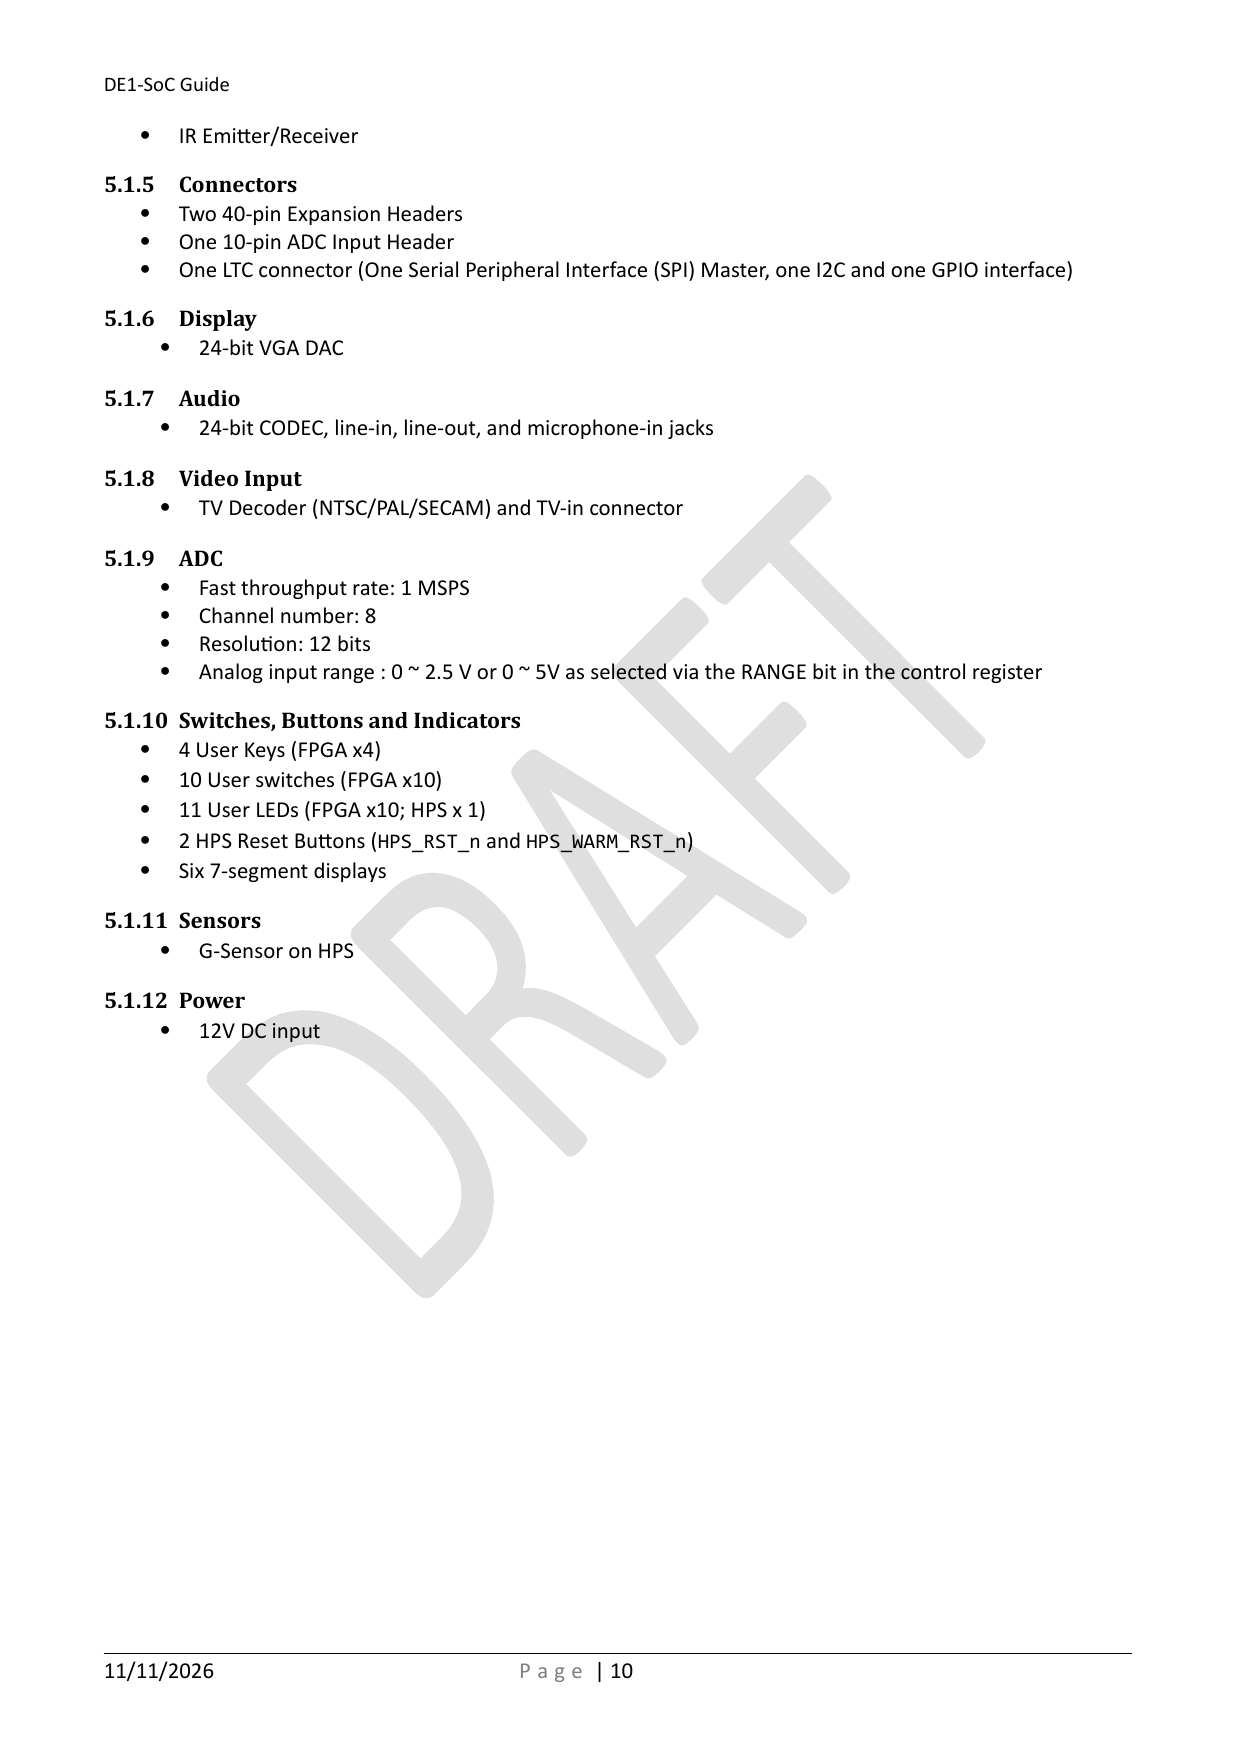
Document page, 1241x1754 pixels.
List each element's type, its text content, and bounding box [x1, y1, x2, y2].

list Six 7-segment displays [141, 856, 1132, 884]
list G-Sensor on HPS [161, 936, 1132, 964]
list Resolution: 12 bits [161, 629, 1132, 657]
list 12V DC input [161, 1016, 1132, 1044]
subtitle Power [103, 987, 1132, 1014]
list 2 HPS Reset Buttons (HPS_RST_n and HPS_WARM_RST_n) [141, 826, 1132, 854]
list Fast throughput rate: 1 MSPS [161, 573, 1132, 601]
subtitle Display [103, 304, 1132, 331]
subtitle ADC [103, 544, 1132, 571]
list 24-bit VGA DAC [161, 333, 1132, 361]
subtitle Switches, Buttons and Indicators [103, 706, 1132, 733]
list TV Decoder (NTSC/PAL/SECAM) and TV-in connector [161, 493, 1132, 521]
subtitle Video Input [103, 464, 1132, 491]
list 24-bit CODEC, line-in, line-out, and microphone-in jacks [161, 413, 1132, 441]
list IR Emitter/Receiver [141, 122, 1132, 150]
list Analog input range : 0 ~ 2.5 V or 0 ~ 5V as selected via the RANGE bit in the control register [161, 657, 1132, 685]
list One 10-pin ADC Input Header [141, 227, 1132, 256]
list 11 User LEDs (FPGA x10; HPS x 1) [141, 796, 1132, 824]
subtitle Audio [103, 384, 1132, 411]
list One LTC connector (One Serial Peripheral Interface (SPI) Master, one I2C and one GPIO interface) [141, 256, 1132, 283]
list 4 User Keys (FPGA x4) [141, 735, 1132, 763]
list Channel number: 8 [161, 601, 1132, 629]
list Two 40-pin Expansion Headers [141, 199, 1132, 227]
list 10 User switches (FPGA x10) [141, 765, 1132, 793]
subtitle Sensors [103, 907, 1132, 934]
subtitle Connectors [103, 171, 1132, 197]
